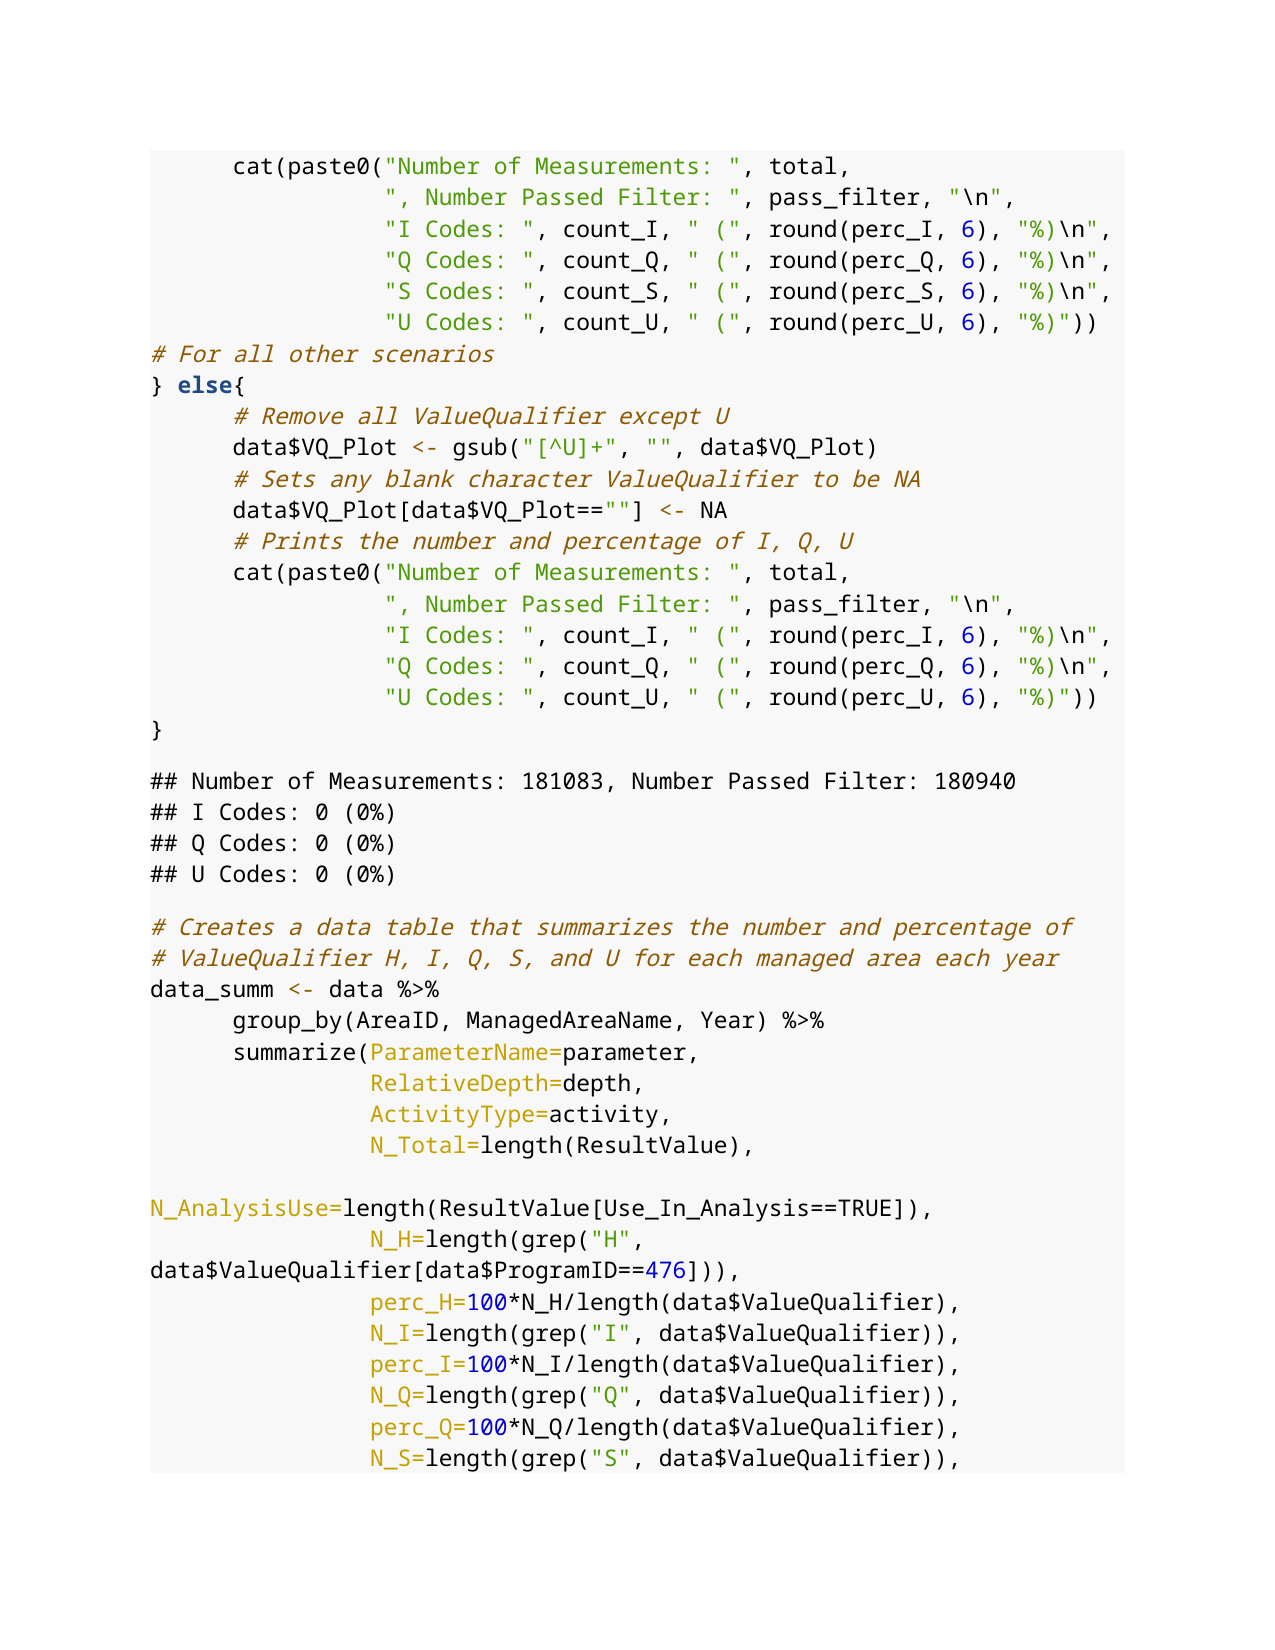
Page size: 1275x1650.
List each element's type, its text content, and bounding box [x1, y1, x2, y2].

text ## Number of Measurements: 181083, Number Passed Filter: 180940 ## I Codes: 0 (0%) ## Q Codes: 0 (0%) ## U Codes: 0 (0%) [150, 764, 1125, 889]
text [150, 150, 1125, 744]
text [150, 910, 1125, 1473]
